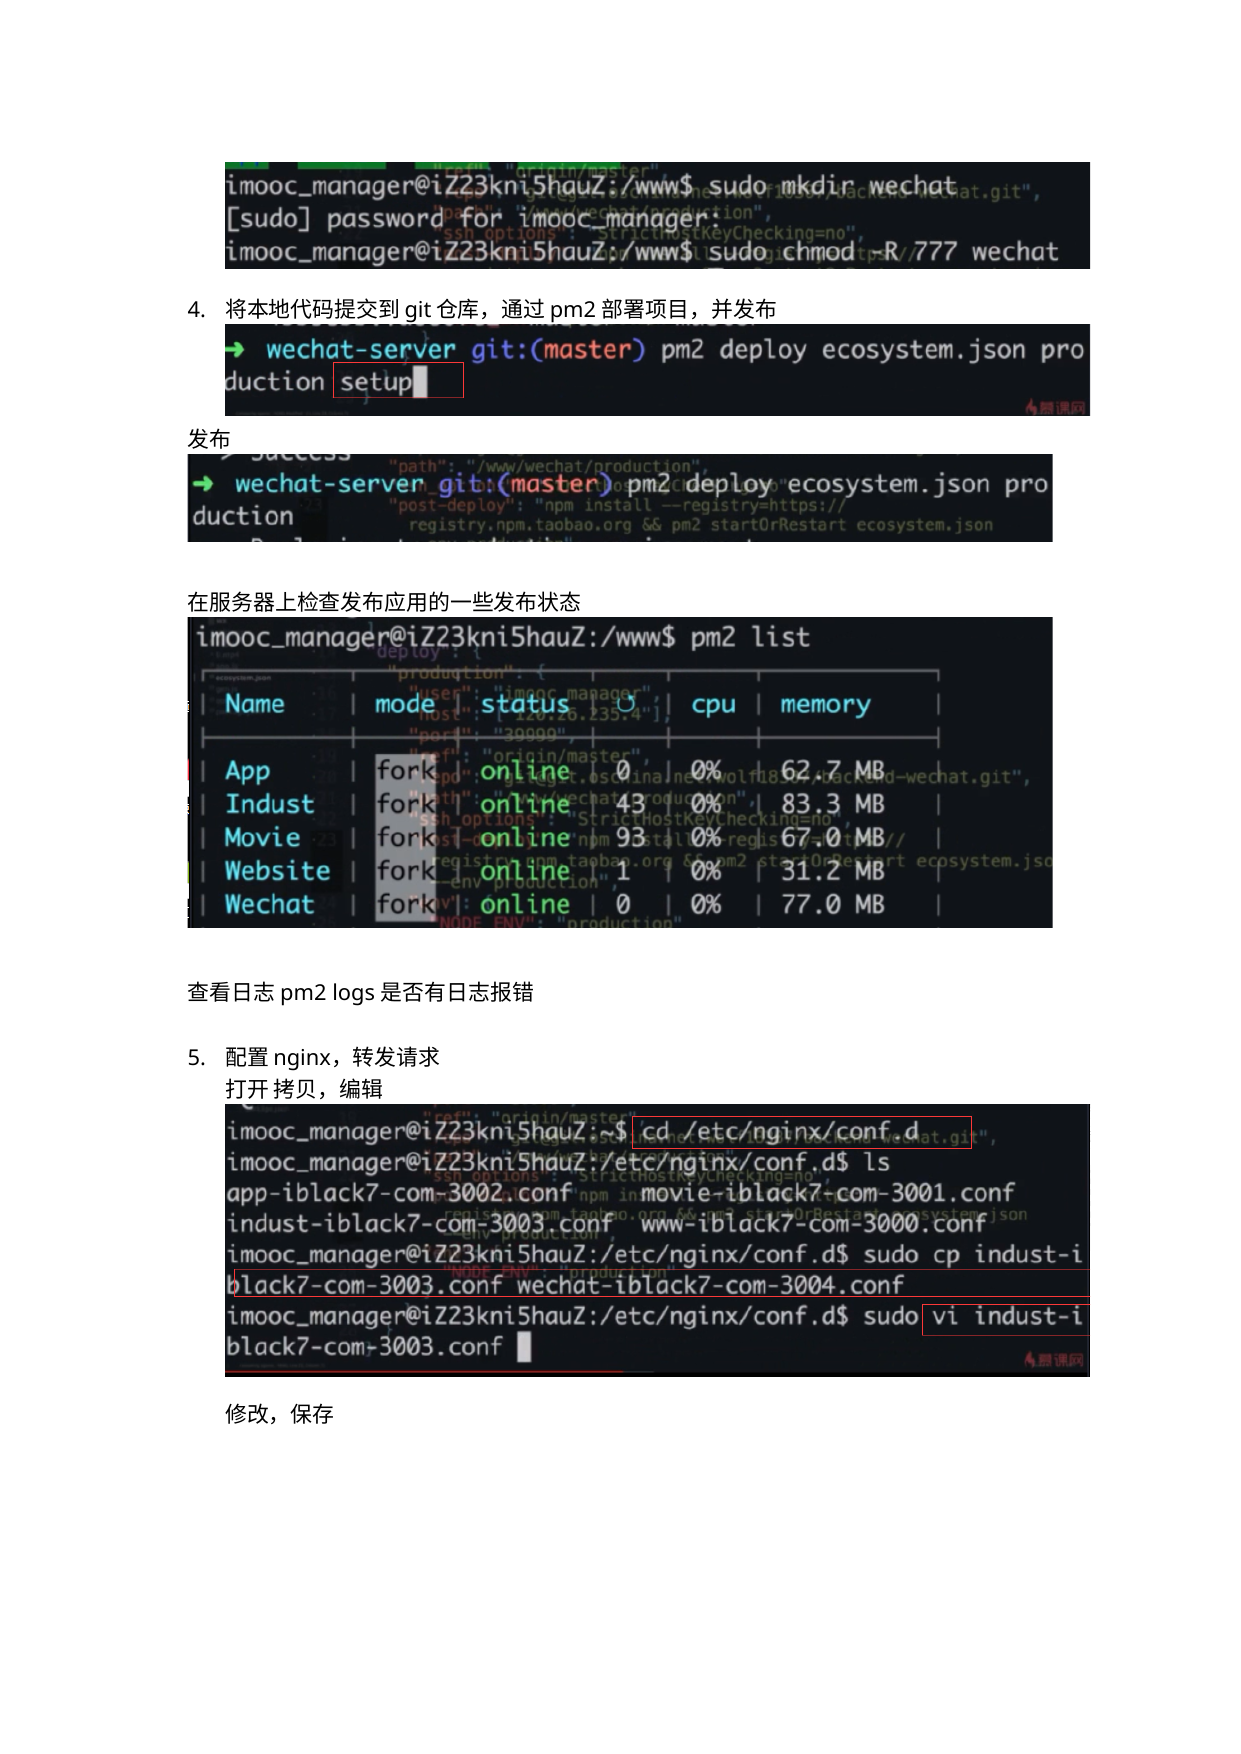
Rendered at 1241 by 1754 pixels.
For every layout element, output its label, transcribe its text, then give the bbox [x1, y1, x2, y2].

text 发布 [187, 422, 1053, 454]
list 将本地代码提交到git仓库，通过pm2 部署项目，并发布 [187, 292, 1053, 324]
picture [187, 617, 1053, 928]
list 打开 拷贝，编辑 [225, 1072, 1053, 1104]
picture [187, 454, 1053, 542]
picture [225, 324, 1091, 416]
picture [225, 162, 1091, 269]
list 配置nginx，转发请求 [187, 1039, 1053, 1072]
text 在服务器上检查发布应用的一些发布状态 [187, 584, 1053, 617]
text 查看日志 pm2 logs 是否有日志报错 [187, 974, 1053, 1007]
list 修改，保存 [225, 1397, 1053, 1429]
picture [225, 1104, 1091, 1377]
